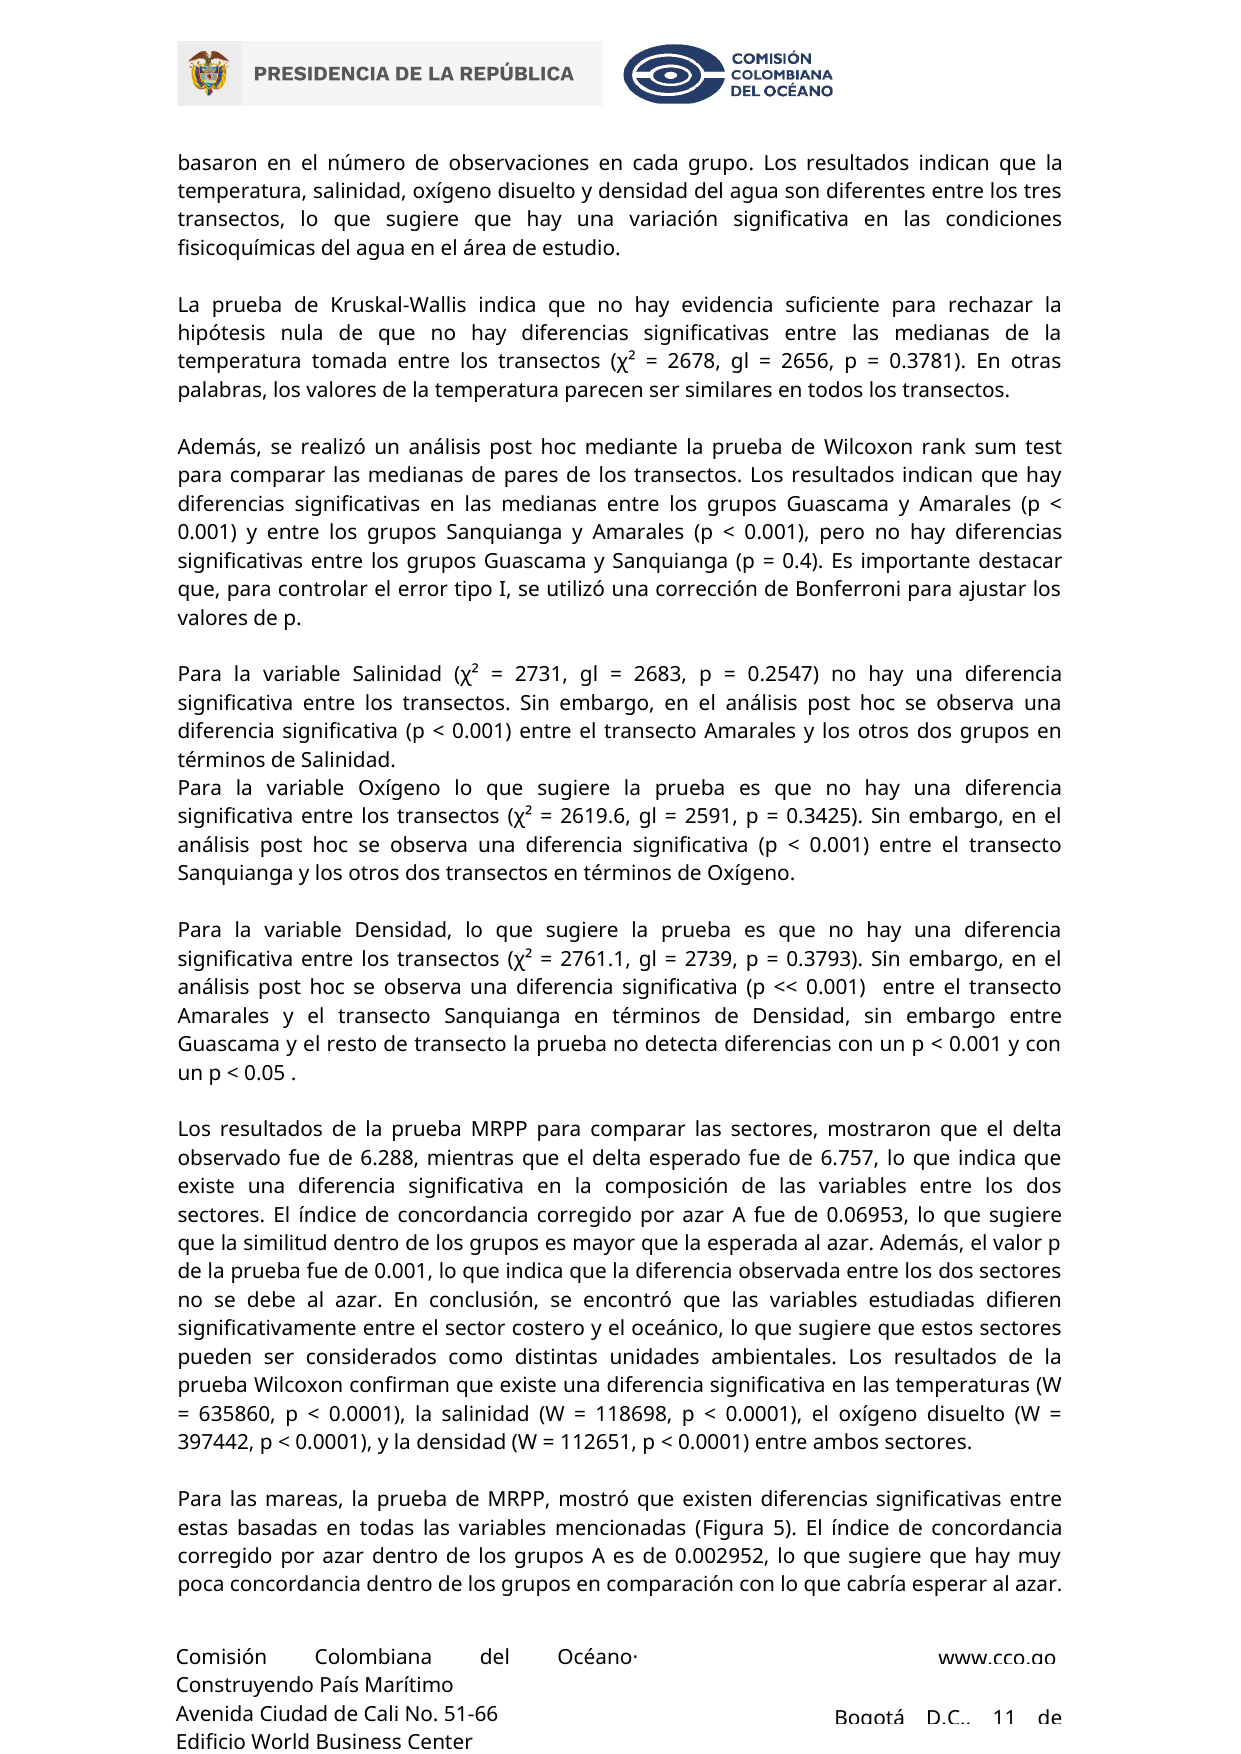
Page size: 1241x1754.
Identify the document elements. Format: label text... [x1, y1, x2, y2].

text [177, 1484, 1063, 1598]
picture [642, 42, 824, 107]
text Los resultados de la prueba MRPP para comparar las sectores, mostraron que el delta observado fue de 6.288, mientras que el delta esperado fue de 6.757, lo que indica que existe una diferencia significativa en la composición de las variables entre los dos sectores. El índice de concordancia corregido por azar A fue de 0.06953, lo que sugiere que la similitud dentro de los grupos es mayor que la esperada al azar. Además, el valor p de la prueba fue de 0.001, lo que indica que la diferencia observada entre los dos sectores no se debe al azar. En conclusión, se encontró que las variables estudiadas difieren significativamente entre el sector costero y el oceánico, lo que sugiere que estos sectores pueden ser considerados como distintas unidades ambientales. Los resultados de la prueba Wilcoxon confirman que existe una diferencia significativa en las temperaturas (W = 635860, p < 0.0001), la salinidad (W = 118698, p < 0.0001), el oxígeno disuelto (W = 397442, p < 0.0001), y la densidad (W = 112651, p < 0.0001) entre ambos sectores. [177, 1114, 1063, 1456]
text Para la variable Densidad, lo que sugiere la prueba es que no hay una diferencia significativa entre los transectos (χ² = 2761.1, gl = 2739, p = 0.3793). Sin embargo, en el análisis post hoc se observa una diferencia significativa (p << 0.001) entre el transecto Amarales y el transecto Sanquianga en términos de Densidad, sin embargo entre Guascama y el resto de transecto la prueba no detecta diferencias con un p < 0.001 y con un p < 0.05 . [177, 915, 1063, 1086]
text La prueba de Kruskal-Wallis indica que no hay evidencia suficiente para rechazar la hipótesis nula de que no hay diferencias significativas entre las medianas de la temperatura tomada entre los transectos (χ² = 2678, gl = 2656, p = 0.3781). En otras palabras, los valores de la temperatura parecen ser similares en todos los transectos. [177, 290, 1063, 403]
picture [177, 41, 603, 106]
text Para la variable Salinidad (χ² = 2731, gl = 2683, p = 0.2547) no hay una diferencia significativa entre los transectos. Sin embargo, en el análisis post hoc se observa una diferencia significativa (p < 0.001) entre el transecto Amarales y los otros dos grupos en términos de Salinidad. [177, 659, 1063, 773]
text Además, se realizó un análisis post hoc mediante la prueba de Wilcoxon rank sum test para comparar las medianas de pares de los transectos. Los resultados indican que hay diferencias significativas en las medianas entre los grupos Guascama y Amarales (p < 0.001) y entre los grupos Sanquianga y Amarales (p < 0.001), pero no hay diferencias significativas entre los grupos Guascama y Sanquianga (p = 0.4). Es importante destacar que, para controlar el error tipo I, se utilizó una corrección de Bonferroni para ajustar los valores de p. [177, 432, 1063, 631]
text Para la variable Oxígeno lo que sugiere la prueba es que no hay una diferencia significativa entre los transectos (χ² = 2619.6, gl = 2591, p = 0.3425). Sin embargo, en el análisis post hoc se observa una diferencia significativa (p < 0.001) entre el transecto Sanquianga y los otros dos transectos en términos de Oxígeno. [177, 773, 1063, 887]
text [177, 148, 1063, 261]
